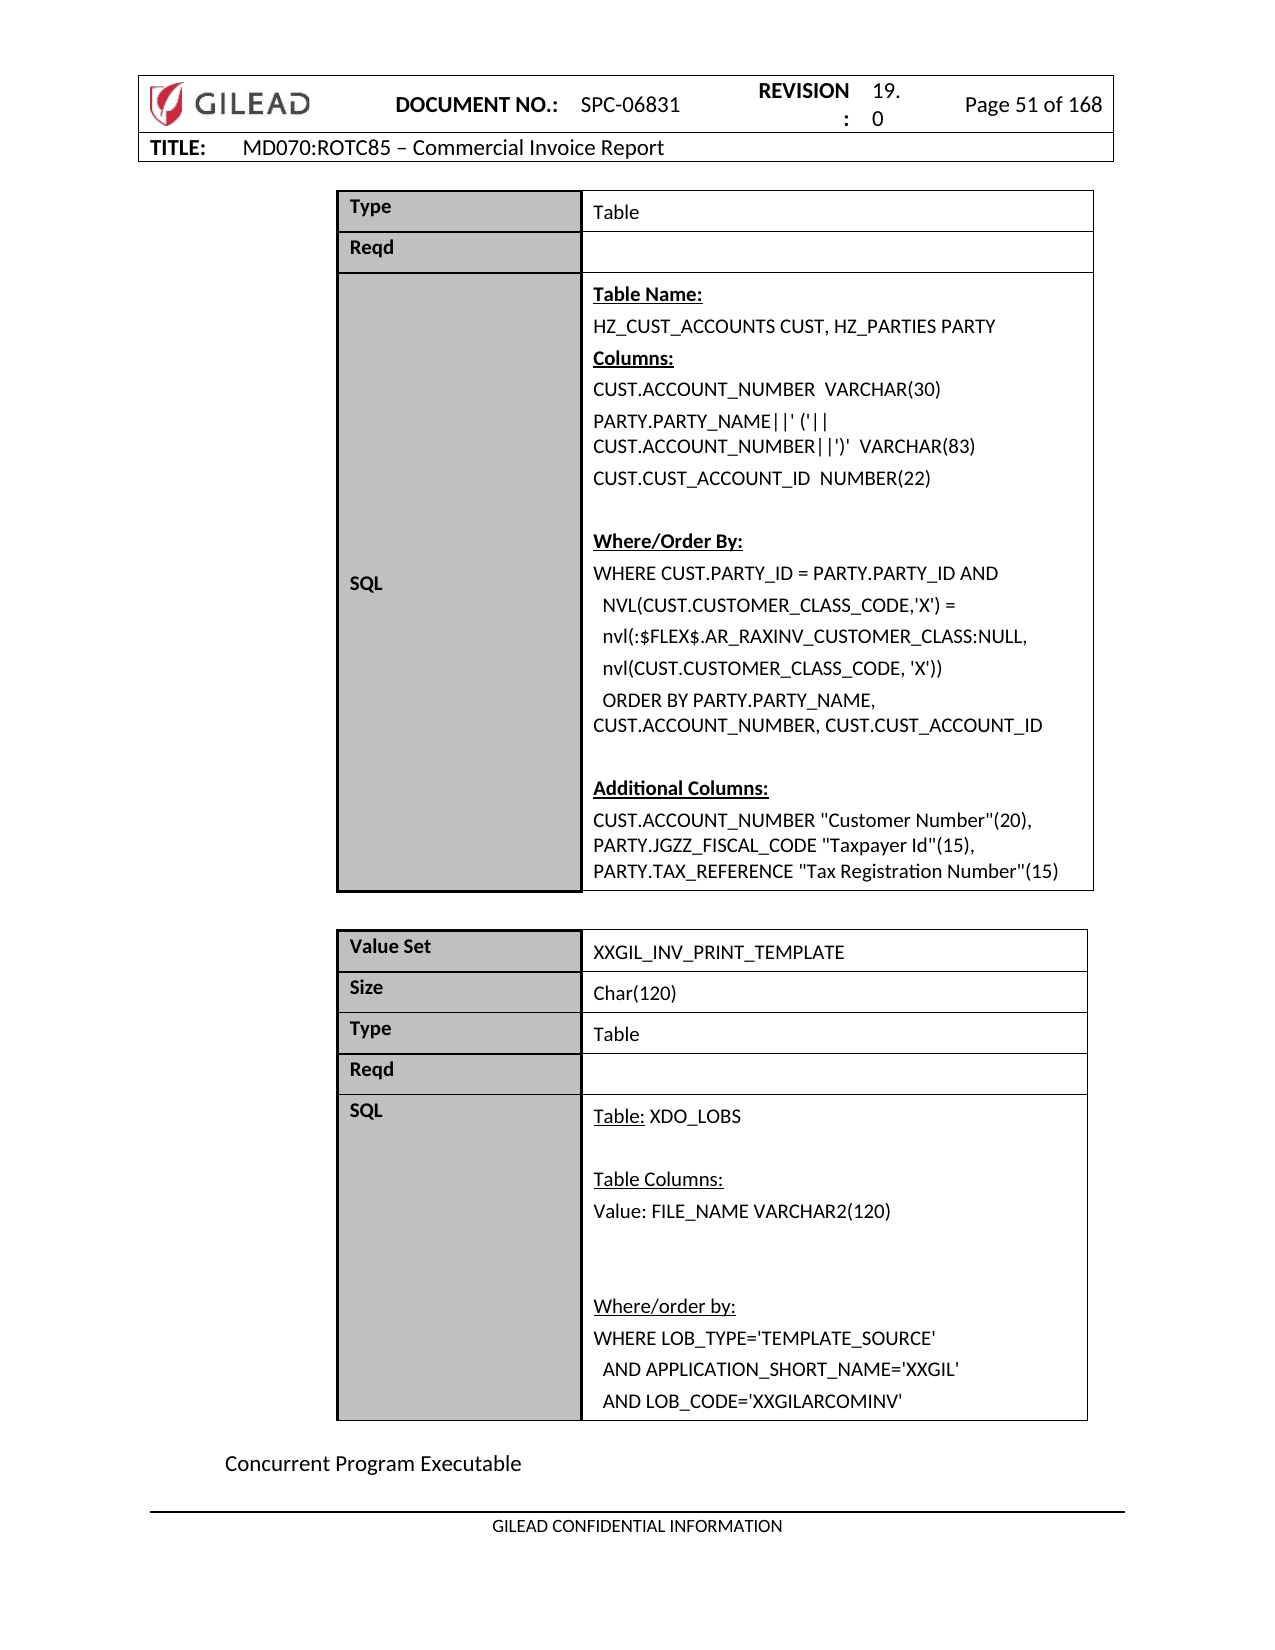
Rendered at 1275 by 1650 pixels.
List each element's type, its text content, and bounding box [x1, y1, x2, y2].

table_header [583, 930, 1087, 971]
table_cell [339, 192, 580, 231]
picture [150, 82, 310, 126]
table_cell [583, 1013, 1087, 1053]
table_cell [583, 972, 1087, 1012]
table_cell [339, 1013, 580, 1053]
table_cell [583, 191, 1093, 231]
text Concurrent Program Executable [225, 1449, 1125, 1477]
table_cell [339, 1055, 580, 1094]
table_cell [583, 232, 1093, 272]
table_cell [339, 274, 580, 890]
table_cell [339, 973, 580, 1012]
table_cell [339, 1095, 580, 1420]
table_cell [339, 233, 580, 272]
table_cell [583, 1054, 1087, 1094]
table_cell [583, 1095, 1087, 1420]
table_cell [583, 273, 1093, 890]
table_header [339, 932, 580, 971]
